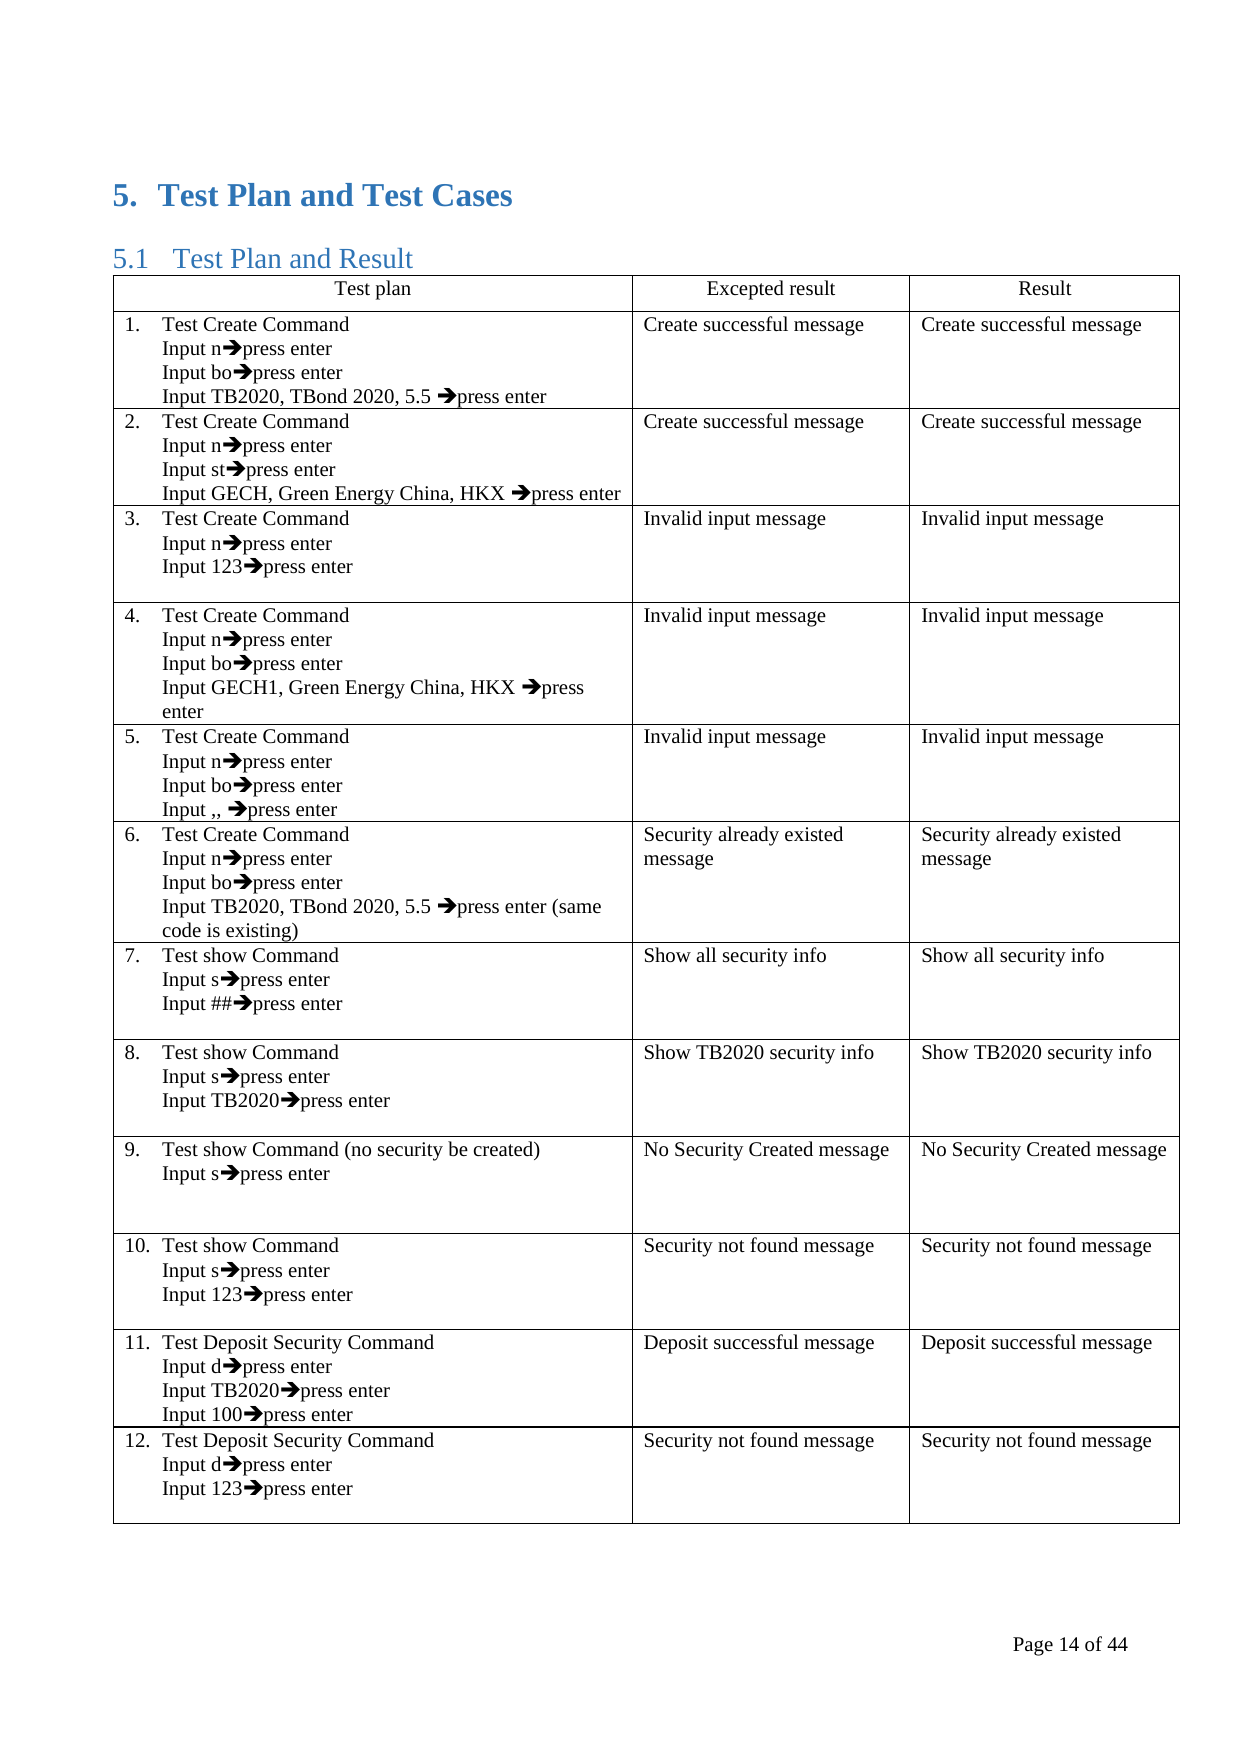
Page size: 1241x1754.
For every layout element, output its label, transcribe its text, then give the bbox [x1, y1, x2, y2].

table_cell Create successful message [633, 312, 909, 408]
table_cell Create successful message [633, 409, 909, 505]
subtitle Test Plan and Result [112, 242, 1128, 275]
table_cell Show TB2020 security info [910, 1040, 1179, 1136]
table_cell Create successful message [910, 312, 1179, 408]
table_cell Deposit successful message [910, 1330, 1179, 1426]
table_cell Security not found message [910, 1428, 1179, 1523]
table_cell Show all security info [910, 943, 1179, 1039]
subtitle Test Plan and Test Cases [112, 175, 1128, 213]
table_cell Invalid input message [910, 725, 1179, 821]
table_cell Security already existed message [910, 822, 1179, 942]
table_cell Show TB2020 security info [633, 1040, 909, 1136]
table_cell Invalid input message [633, 603, 909, 723]
table_cell Test show Command Input spress enter Input TB2020press enter [114, 1040, 632, 1136]
table_cell Create successful message [910, 409, 1179, 505]
table_cell Invalid input message [633, 725, 909, 821]
table_cell No Security Created message [910, 1137, 1179, 1232]
table_cell Security already existed message [633, 822, 909, 942]
table_cell Security not found message [633, 1428, 909, 1523]
table_cell No Security Created message [633, 1137, 909, 1232]
table_cell Test Create Command Input npress enter Input bopress enter Input TB2020, TBond 2020, 5.5 press enter (same code is existing) [114, 822, 632, 942]
table_header Test plan [114, 276, 632, 311]
table_cell Invalid input message [910, 603, 1179, 723]
table_cell Test Deposit Security Command Input dpress enter Input TB2020press enter Input 100press enter [114, 1330, 632, 1426]
table_cell Security not found message [633, 1234, 909, 1329]
table_cell Test show Command Input spress enter Input 123press enter [114, 1234, 632, 1329]
table_cell Invalid input message [633, 506, 909, 602]
table_cell Security not found message [910, 1234, 1179, 1329]
table_cell Invalid input message [910, 506, 1179, 602]
table_cell Test show Command Input spress enter Input ##press enter [114, 943, 632, 1039]
table_cell Show all security info [633, 943, 909, 1039]
table_cell Test show Command (no security be created) Input spress enter [114, 1137, 632, 1232]
table_cell Deposit successful message [633, 1330, 909, 1426]
table_cell Test Deposit Security Command Input dpress enter Input 123press enter [114, 1428, 632, 1523]
table_header Result [910, 276, 1179, 311]
table_header Excepted result [633, 276, 909, 311]
table_cell Test Create Command Input npress enter Input 123press enter [114, 506, 632, 602]
table_cell Test Create Command Input npress enter Input stpress enter Input GECH, Green Energy China, HKX press enter [114, 409, 632, 505]
table_cell Test Create Command Input npress enter Input bopress enter Input TB2020, TBond 2020, 5.5 press enter [114, 312, 632, 408]
table_cell Test Create Command Input npress enter Input bopress enter Input ,, press enter [114, 725, 632, 821]
table_cell Test Create Command Input npress enter Input bopress enter Input GECH1, Green Energy China, HKX press enter [114, 603, 632, 723]
